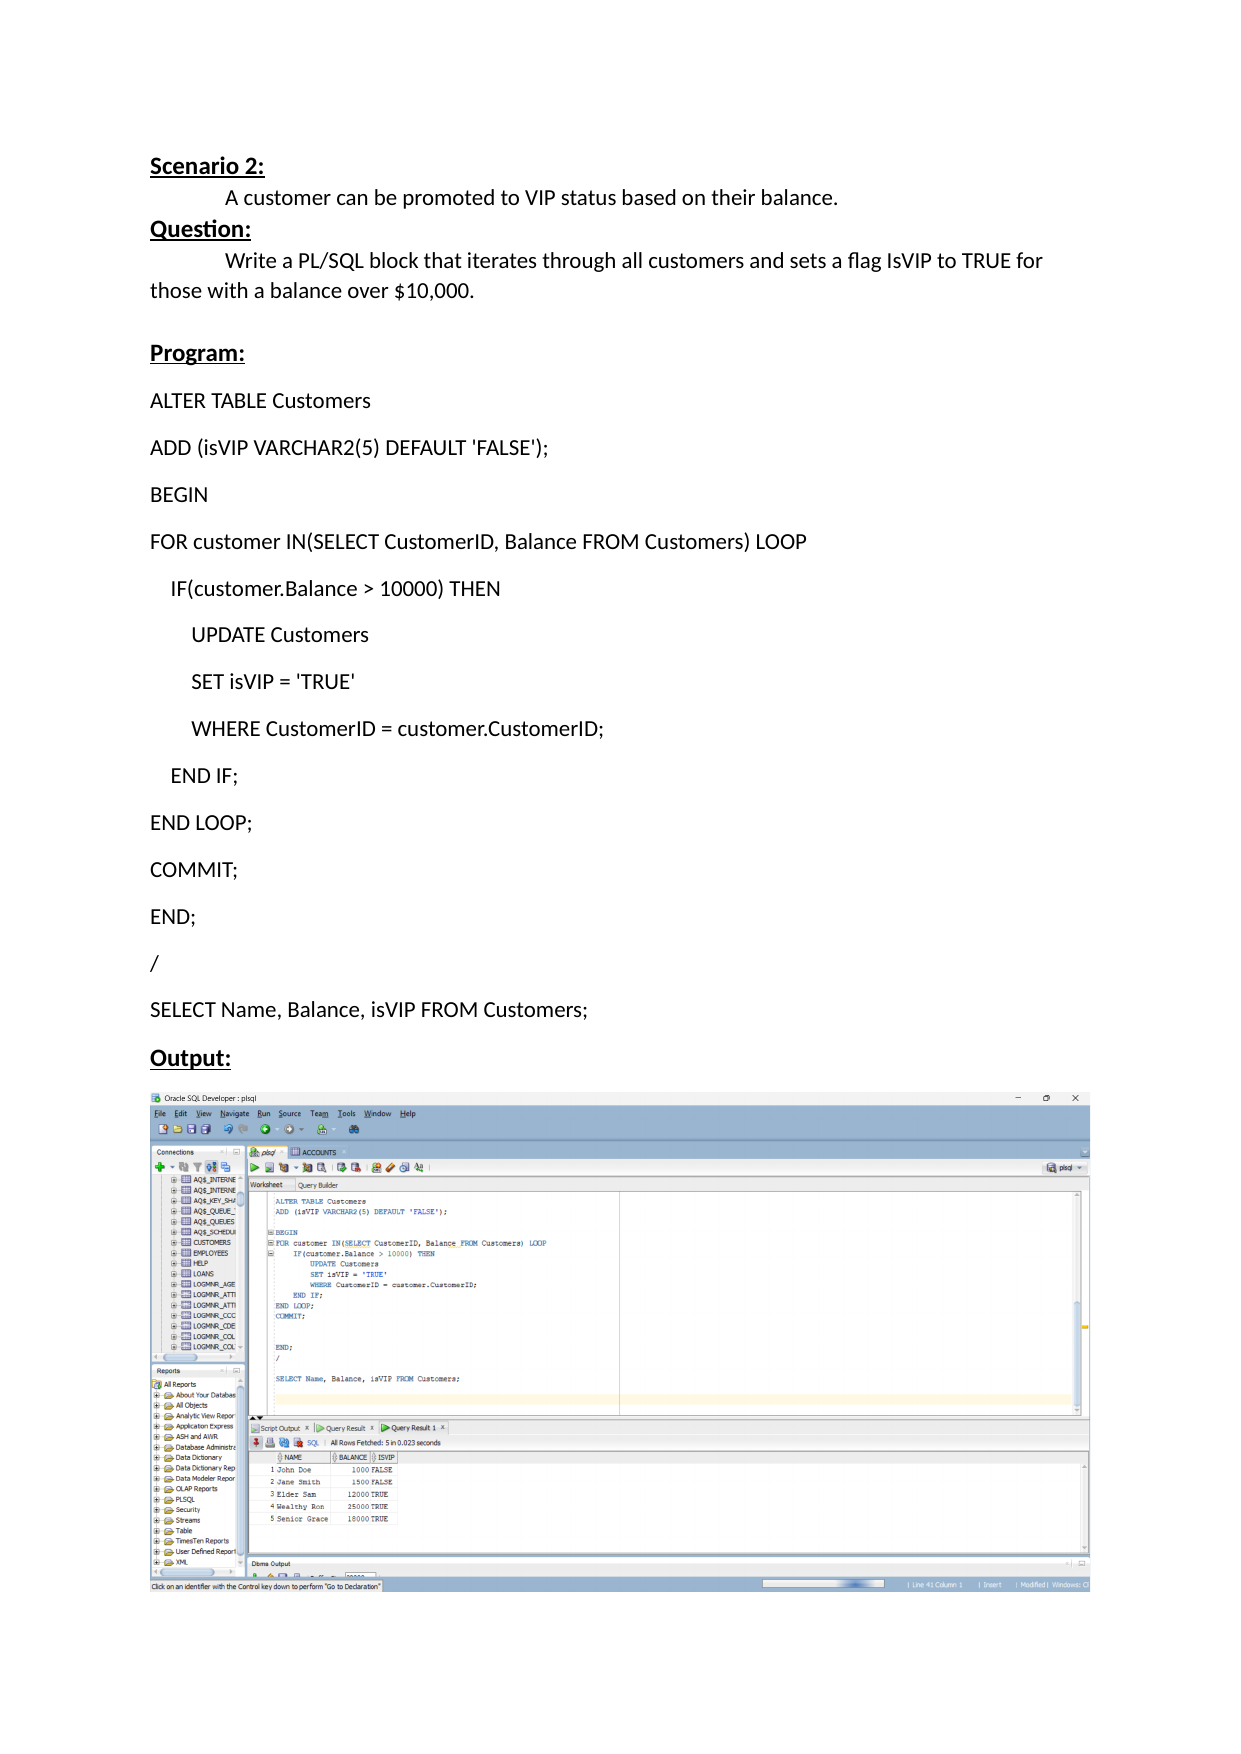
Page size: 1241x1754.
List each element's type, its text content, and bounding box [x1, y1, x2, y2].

text SET isVIP = 'TRUE' [150, 667, 1090, 696]
text / [150, 949, 1090, 977]
text SELECT Name, Balance, isVIP FROM Customers; [150, 996, 1090, 1024]
text ALTER TABLE Customers [150, 386, 1090, 414]
text END LOOP; [150, 808, 1090, 836]
text UPDATE Customers [150, 621, 1090, 649]
text A customer can be promoted to VIP status based on their balance. [150, 183, 1090, 211]
text END IF; [150, 761, 1090, 789]
text COMMIT; [150, 855, 1090, 883]
text Scenario 2: [150, 150, 1090, 181]
text END; [150, 902, 1090, 930]
text FOR customer IN(SELECT CustomerID, Balance FROM Customers) LOOP [150, 527, 1090, 555]
text Write a PL/SQL block that iterates through all customers and sets a flag IsVIP to TRUE for those with a balance over $10,000. [150, 246, 1090, 304]
text Program: [150, 337, 1090, 367]
text Question: [150, 213, 1090, 244]
text BEGIN [150, 480, 1090, 508]
text ADD (isVIP VARCHAR2(5) DEFAULT 'FALSE'); [150, 433, 1090, 461]
text WHERE CustomerID = customer.CustomerID; [150, 714, 1090, 742]
picture [150, 1092, 1091, 1592]
text Output: [150, 1042, 1090, 1073]
text IF(customer.Balance > 10000) THEN [150, 574, 1090, 602]
